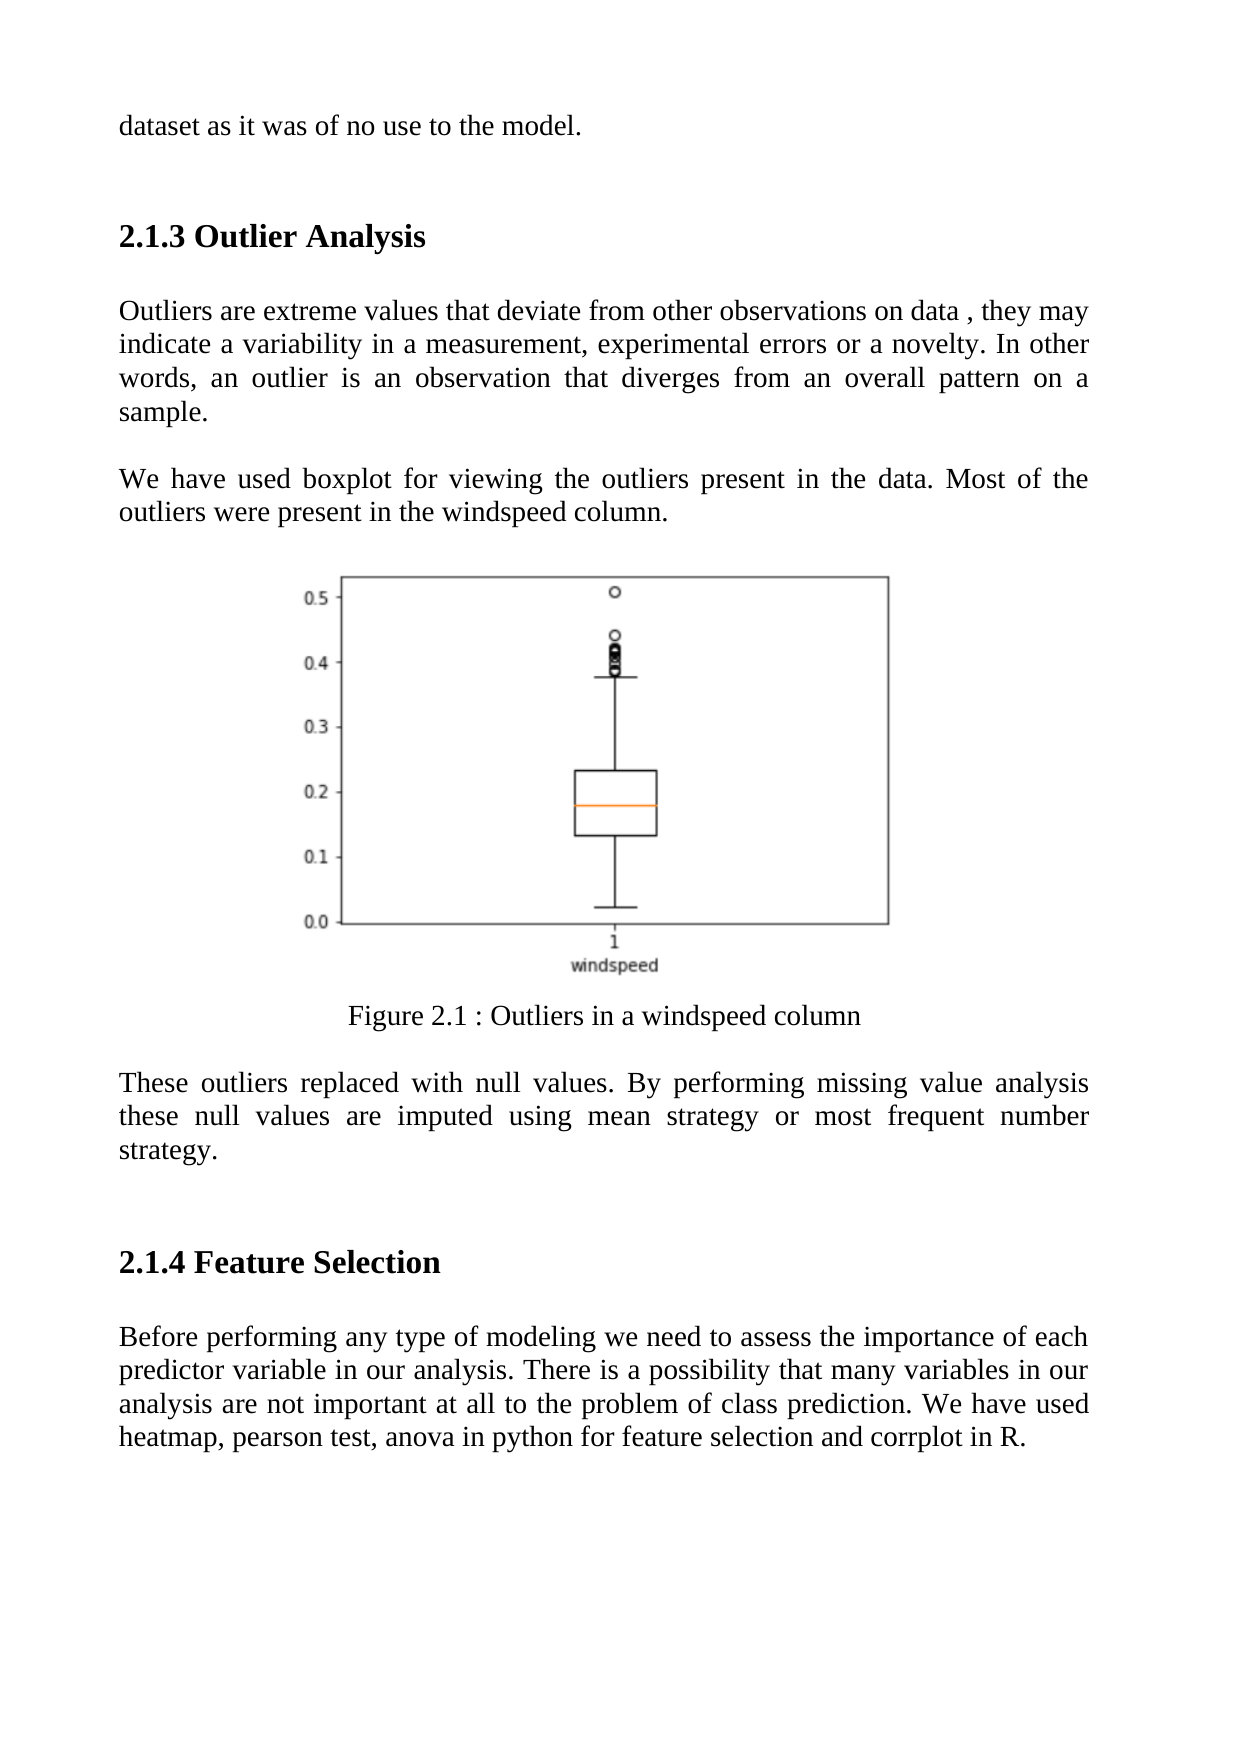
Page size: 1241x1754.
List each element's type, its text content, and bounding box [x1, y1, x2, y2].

text Outliers are extreme values that deviate from other observations on data , they may indicate a variability in a measurement, experimental errors or a novelty. In other words, an outlier is an observation that diverges from an overall pattern on a sample. [119, 293, 1090, 427]
text We have used boxplot for viewing the outliers present in the data. Most of the outliers were present in the windspeed column. [119, 461, 1090, 528]
text Figure 2.1 : Outliers in a windspeed column [119, 998, 1090, 1031]
picture [282, 561, 927, 998]
text 2.1.4 Feature Selection [119, 1242, 1090, 1280]
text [119, 108, 1090, 141]
text 2.1.3 Outlier Analysis [119, 216, 1090, 255]
text These outliers replaced with null values. By performing missing value analysis these null values are imputed using mean strategy or most frequent number strategy. [119, 1065, 1090, 1165]
text Before performing any type of modeling we need to assess the importance of each predictor variable in our analysis. There is a possibility that many variables in our analysis are not important at all to the problem of class prediction. We have used heatmap, pearson test, anova in python for feature selection and corrplot in R. [119, 1319, 1090, 1453]
